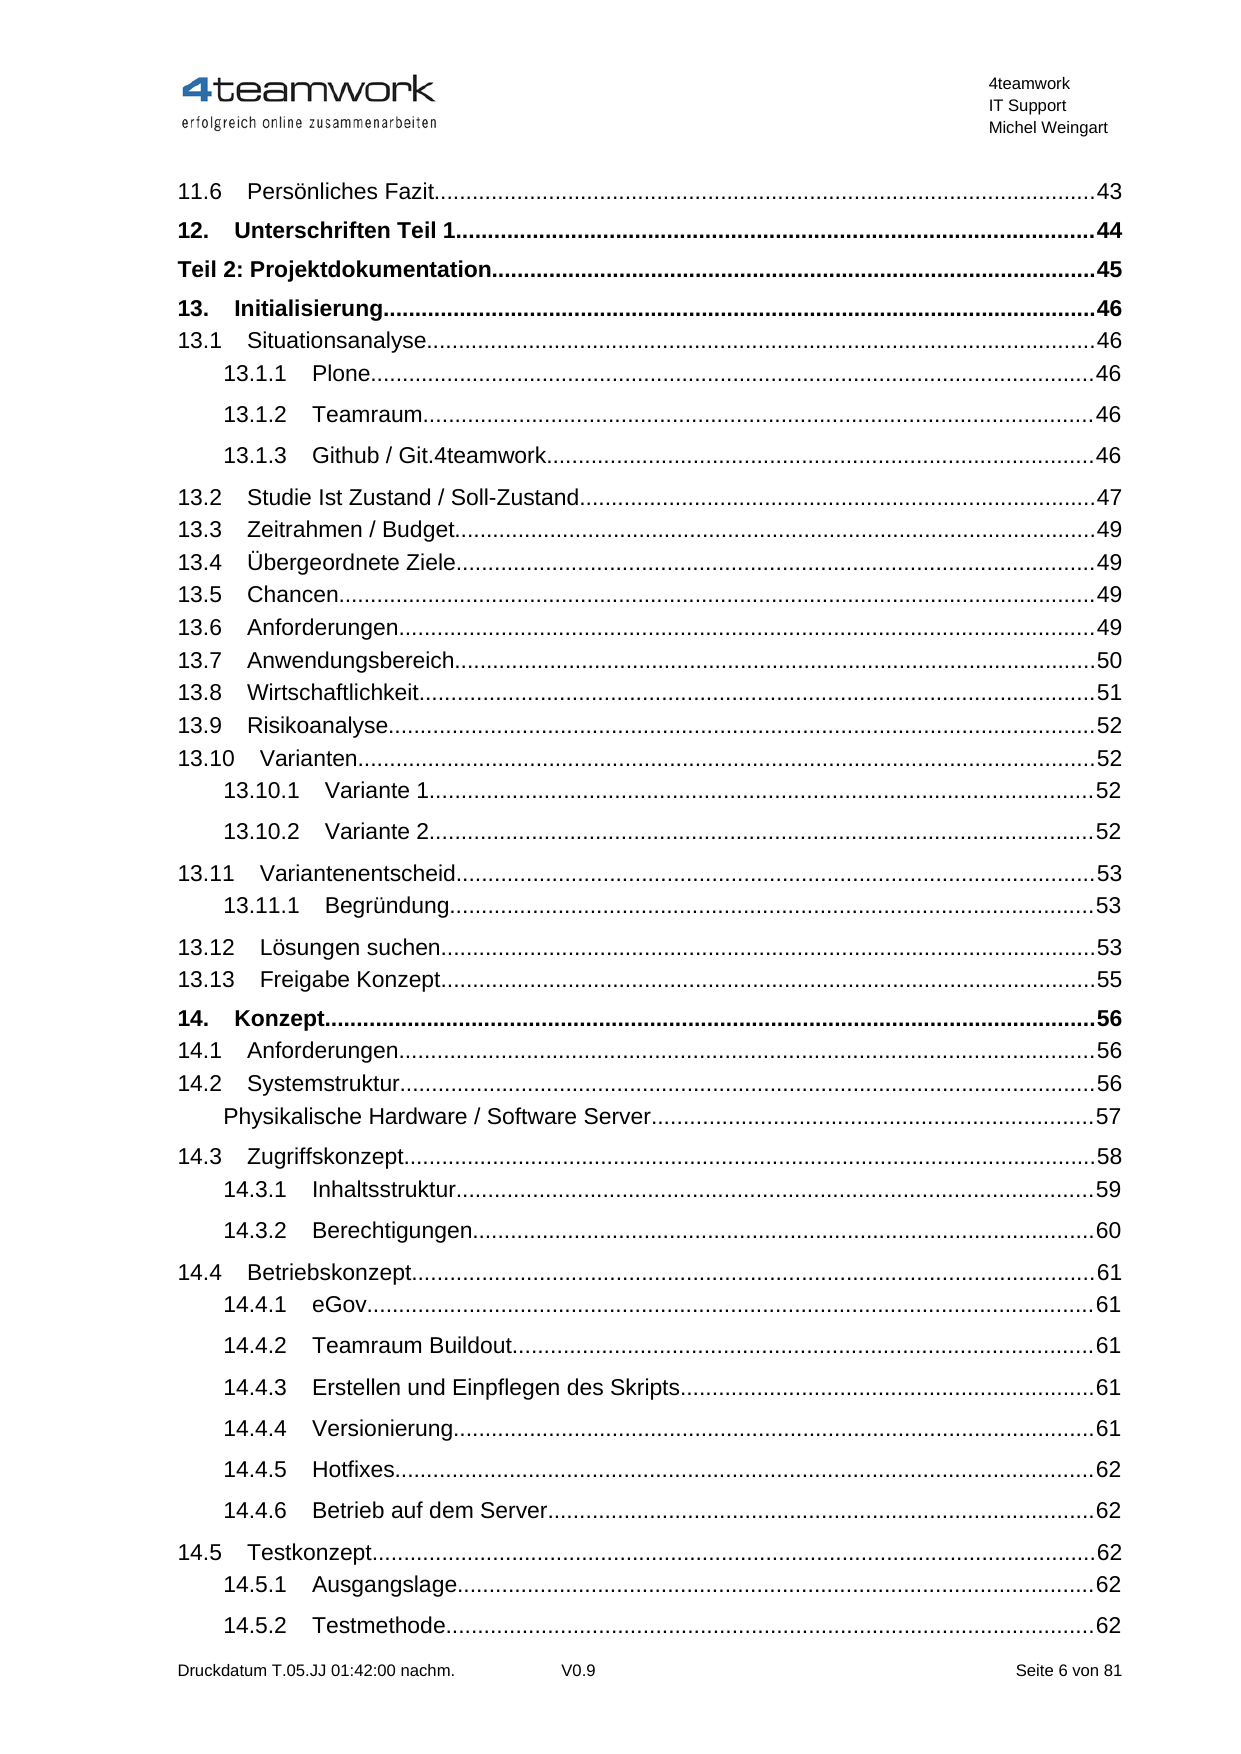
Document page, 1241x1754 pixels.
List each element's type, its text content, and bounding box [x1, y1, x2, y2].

text 14.3.2 Berechtigungen 60 [223, 1217, 1122, 1243]
text 13.6 Anforderungen 49 [177, 614, 1122, 640]
text 14.3 Zugriffskonzept 58 [177, 1143, 1122, 1170]
text 11.6 Persönliches Fazit 43 [177, 178, 1122, 204]
text Teil 2: Projektdokumentation 45 [177, 256, 1122, 282]
text 14.4.5 Hotfixes 62 [223, 1456, 1122, 1482]
text 14.4.2 Teamraum Buildout 61 [223, 1332, 1122, 1359]
text 13.13 Freigabe Konzept 55 [177, 966, 1122, 992]
text 13.1.2 Teamraum 46 [223, 401, 1122, 427]
text 13.3 Zeitrahmen / Budget 49 [177, 516, 1122, 543]
text 13.10.1 Variante 1 52 [223, 777, 1122, 803]
text 13.2 Studie Ist Zustand / Soll-Zustand 47 [177, 484, 1122, 510]
picture [177, 69, 440, 134]
text 14.5.2 Testmethode 62 [223, 1612, 1122, 1639]
text 13.4 Übergeordnete Ziele 49 [177, 549, 1122, 575]
text 12. Unterschriften Teil 1 44 [177, 217, 1122, 243]
text 14.4 Betriebskonzept 61 [177, 1258, 1122, 1285]
text 13.5 Chancen 49 [177, 581, 1122, 608]
text 13.1 Situationsanalyse 46 [177, 327, 1122, 354]
text 13.8 Wirtschaftlichkeit 51 [177, 679, 1122, 706]
text 14.5.1 Ausgangslage 62 [223, 1571, 1122, 1597]
text 13.11.1 Begründung 53 [223, 892, 1122, 918]
text 13.10 Varianten 52 [177, 744, 1122, 771]
text 13.1.3 Github / Git.4teamwork 46 [223, 442, 1122, 469]
text 13.11 Variantenentscheid 53 [177, 859, 1122, 886]
text 14.4.4 Versionierung 61 [223, 1415, 1122, 1441]
text 13.9 Risikoanalyse 52 [177, 712, 1122, 738]
text 13.7 Anwendungsbereich 50 [177, 647, 1122, 673]
text 13.10.2 Variante 2 52 [223, 818, 1122, 845]
text 13.1.1 Plone 46 [223, 360, 1122, 386]
text 14.3.1 Inhaltsstruktur 59 [223, 1176, 1122, 1202]
text 14.4.1 eGov 61 [223, 1291, 1122, 1317]
text 14.4.6 Betrieb auf dem Server 62 [223, 1497, 1122, 1524]
text Physikalische Hardware / Software Server 57 [223, 1103, 1122, 1129]
text 13. Initialisierung 46 [177, 295, 1122, 321]
text 14.1 Anforderungen 56 [177, 1037, 1122, 1064]
text 14.2 Systemstruktur 56 [177, 1070, 1122, 1096]
text 13.12 Lösungen suchen 53 [177, 933, 1122, 960]
text 14. Konzept 56 [177, 1005, 1122, 1031]
text 14.5 Testkonzept. 62 [177, 1538, 1122, 1565]
text 14.4.3 Erstellen und Einpflegen des Skripts 61 [223, 1373, 1122, 1400]
